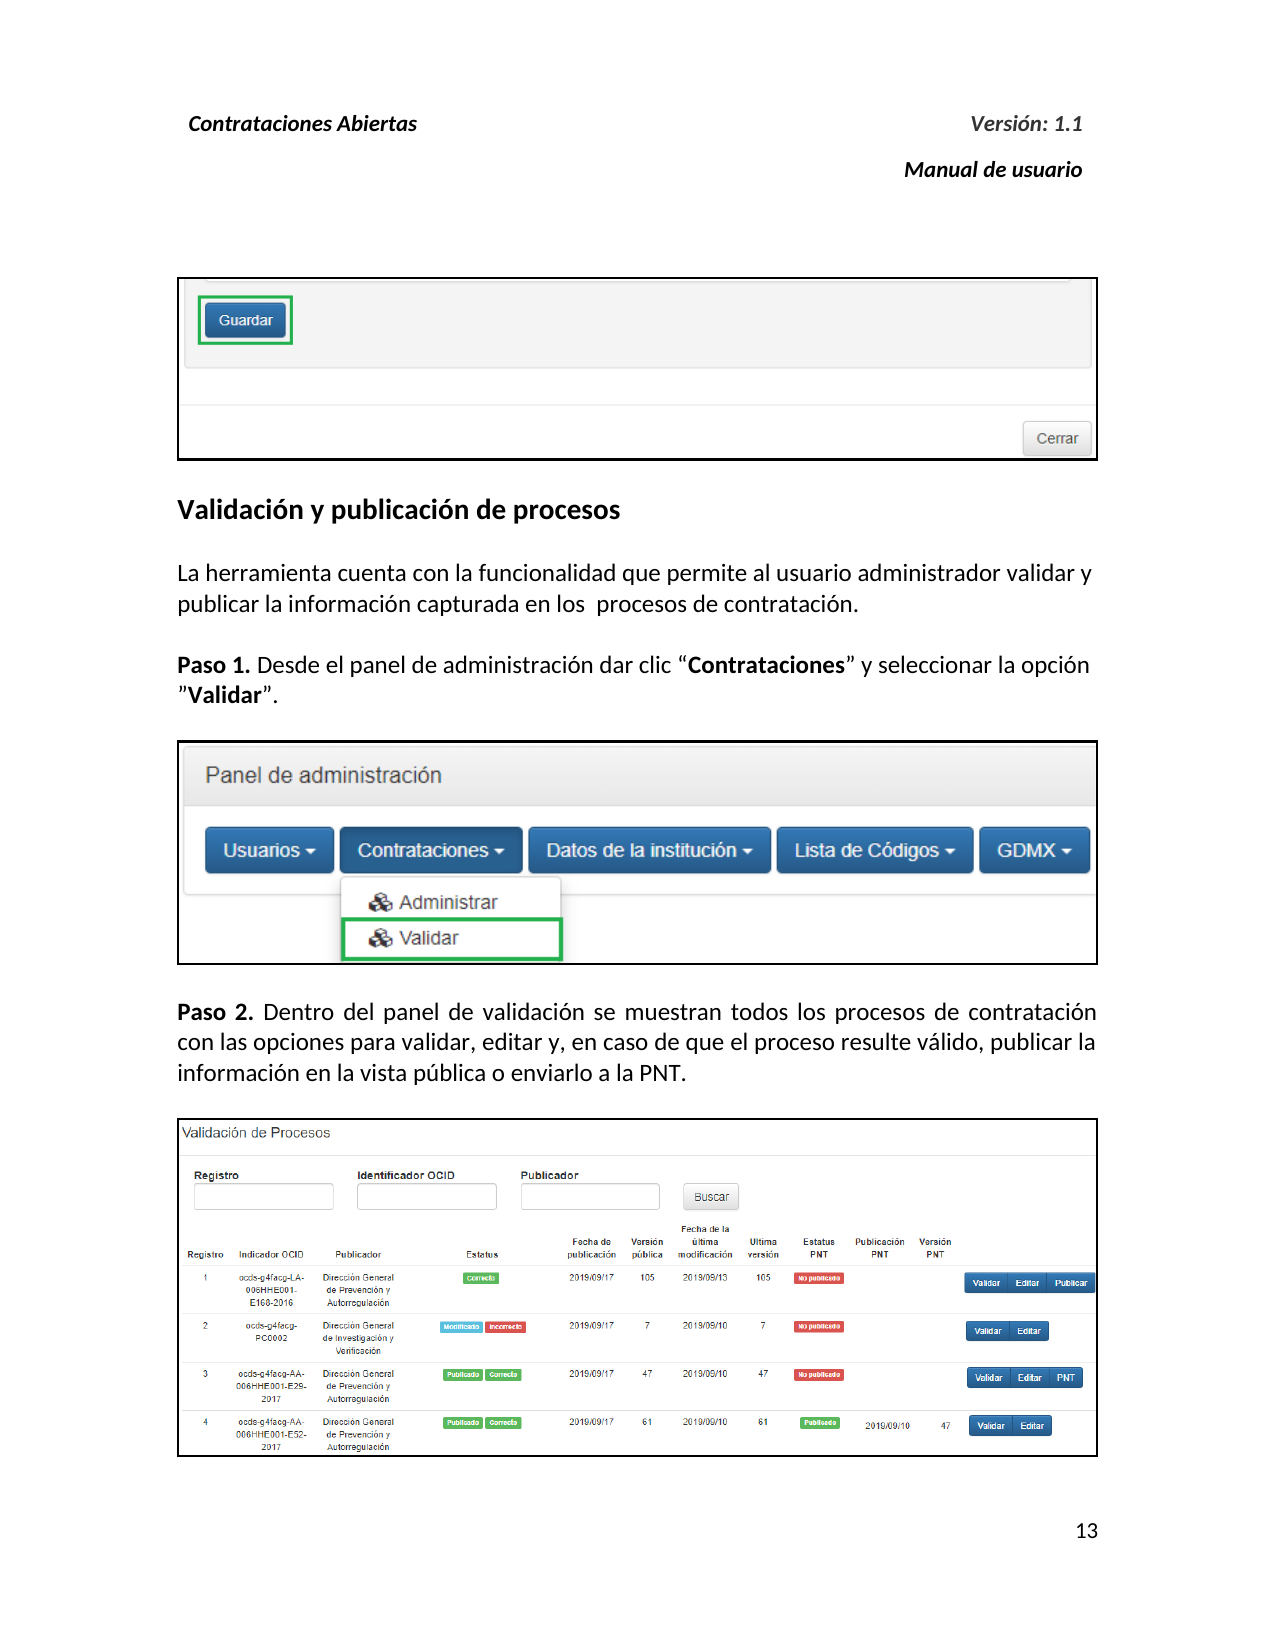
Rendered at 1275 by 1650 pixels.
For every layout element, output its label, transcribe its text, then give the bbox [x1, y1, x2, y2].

text La herramienta cuenta con la funcionalidad que permite al usuario administrador validar y publicar la información capturada en los procesos de contratación. [177, 557, 1098, 618]
picture [179, 279, 1096, 458]
text Validación y publicación de procesos [177, 491, 1098, 527]
text Paso 2. Dentro del panel de validación se muestran todos los procesos de contratación con las opciones para validar, editar y, en caso de que el proceso resulte válido, publicar la información en la vista pública o enviarlo a la PNT. [177, 996, 1098, 1087]
text Paso 1. Desde el panel de administración dar clic “Contrataciones” y seleccionar la opción ”Validar”. [177, 649, 1098, 710]
picture [179, 1120, 1096, 1455]
picture [179, 743, 1096, 963]
